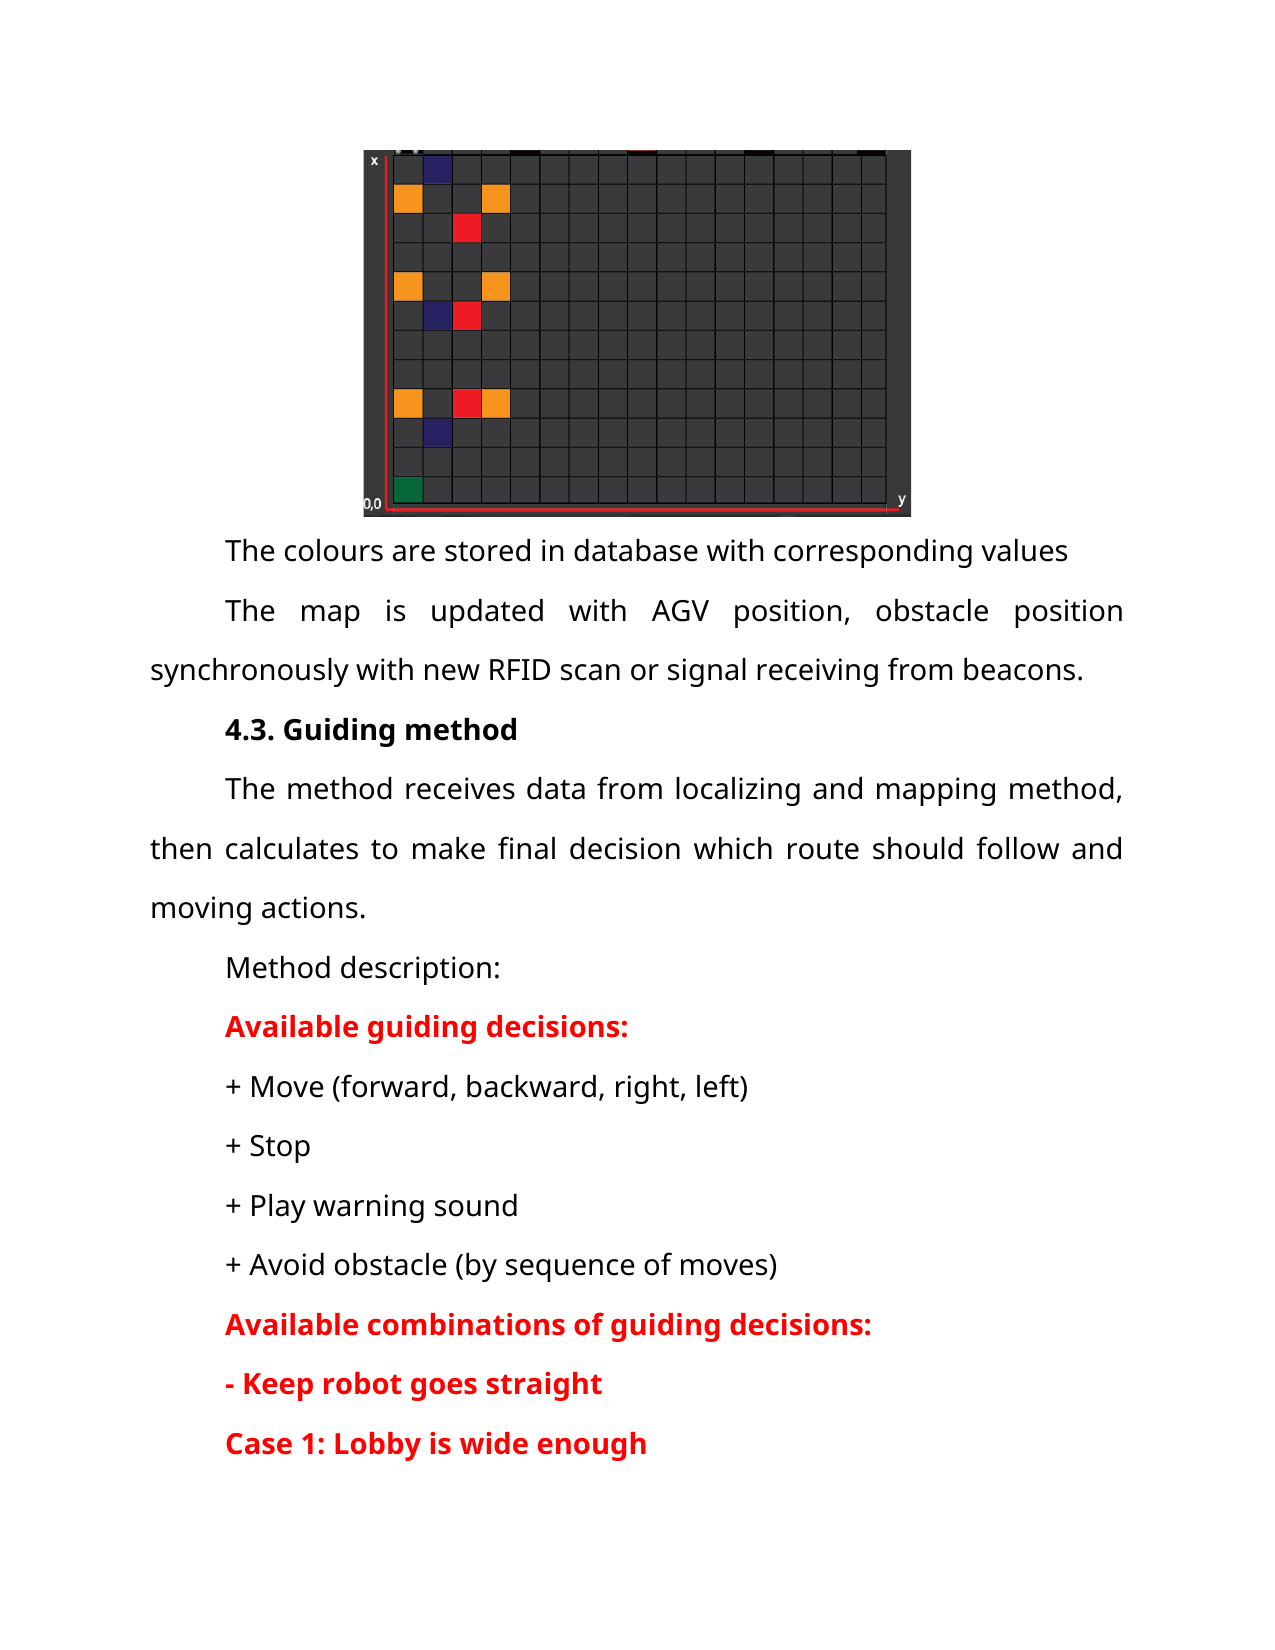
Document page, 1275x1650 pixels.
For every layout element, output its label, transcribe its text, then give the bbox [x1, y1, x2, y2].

text Available combinations of guiding decisions: [150, 1304, 1125, 1344]
text The colours are stored in database with corresponding values [150, 531, 1125, 570]
subtitle 4.3. Guiding method [150, 709, 1125, 749]
picture [363, 150, 912, 517]
text + Play warning sound [150, 1185, 1125, 1225]
text - Keep robot goes straight [150, 1363, 1125, 1403]
text Case 1: Lobby is wide enough [150, 1423, 1125, 1463]
text + Move (forward, backward, right, left) [150, 1066, 1125, 1106]
text The map is updated with AGV position, obstacle position synchronously with new RFID scan or signal receiving from beacons. [150, 590, 1125, 689]
text + Stop [150, 1126, 1125, 1165]
text + Avoid obstacle (by sequence of moves) [150, 1244, 1125, 1284]
text The method receives data from localizing and mapping method, then calculates to make final decision which route should follow and moving actions. [150, 769, 1125, 927]
text Available guiding decisions: [150, 1007, 1125, 1046]
text Method description: [150, 947, 1125, 987]
